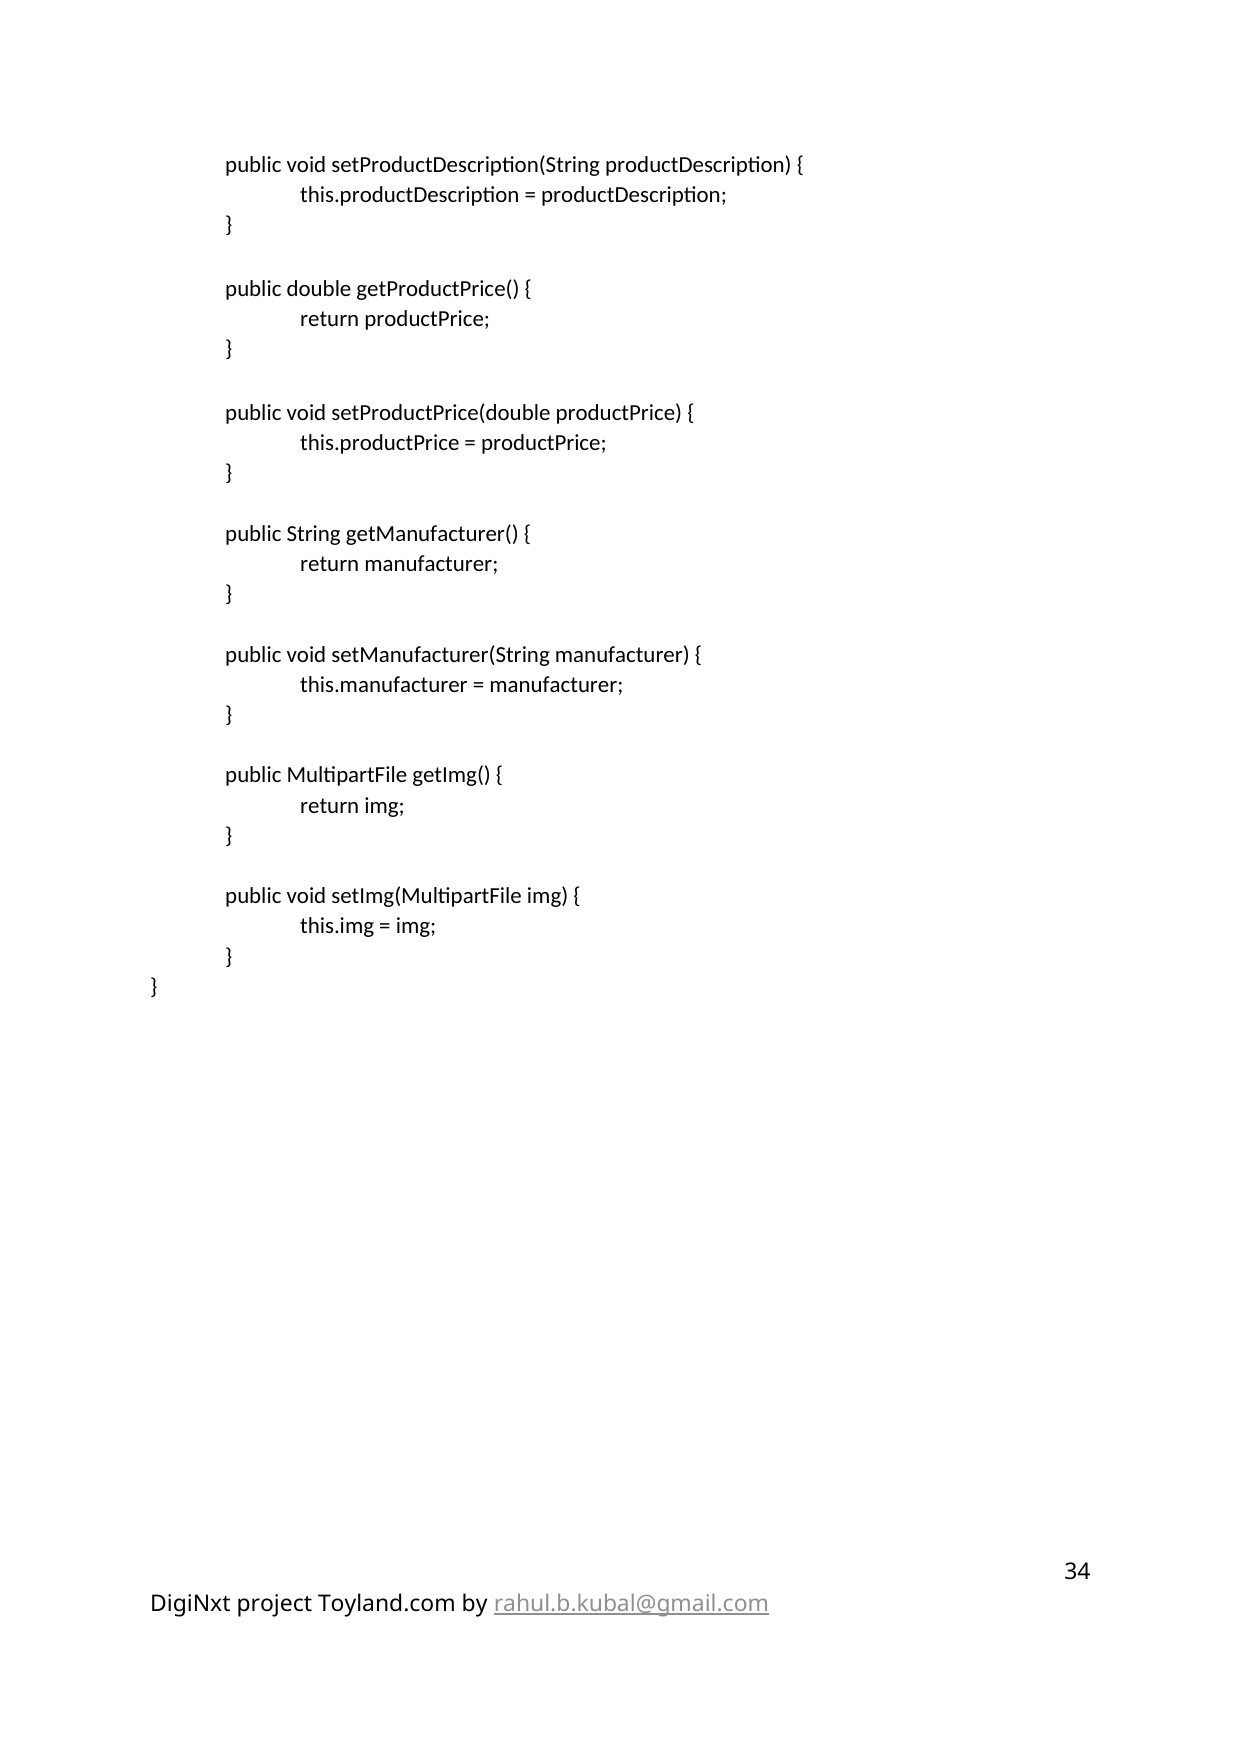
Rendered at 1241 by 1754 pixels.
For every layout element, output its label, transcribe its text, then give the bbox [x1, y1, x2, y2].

text this.img = img; [150, 912, 1090, 940]
text public void setProductPrice(double productPrice) { [150, 398, 1090, 426]
text } [150, 972, 1090, 1000]
text return productPrice; [150, 304, 1090, 332]
text public double getProductPrice() { [150, 274, 1090, 302]
text public void setManufacturer(String manufacturer) { [150, 640, 1090, 668]
text this.manufacturer = manufacturer; [150, 670, 1090, 698]
text return manufacturer; [150, 549, 1090, 577]
text public MultipartFile getImg() { [150, 761, 1090, 789]
text } [150, 821, 1090, 849]
text } [150, 458, 1090, 487]
text this.productPrice = productPrice; [150, 428, 1090, 456]
text public String getManufacturer() { [150, 519, 1090, 547]
text return img; [150, 791, 1090, 819]
text } [150, 942, 1090, 970]
text } [150, 579, 1090, 607]
text } [150, 334, 1090, 362]
text public void setProductDescription(String productDescription) { [150, 150, 1090, 178]
text } [150, 700, 1090, 728]
text public void setImg(MultipartFile img) { [150, 881, 1090, 909]
text } [150, 210, 1090, 238]
text this.productDescription = productDescription; [150, 180, 1090, 208]
